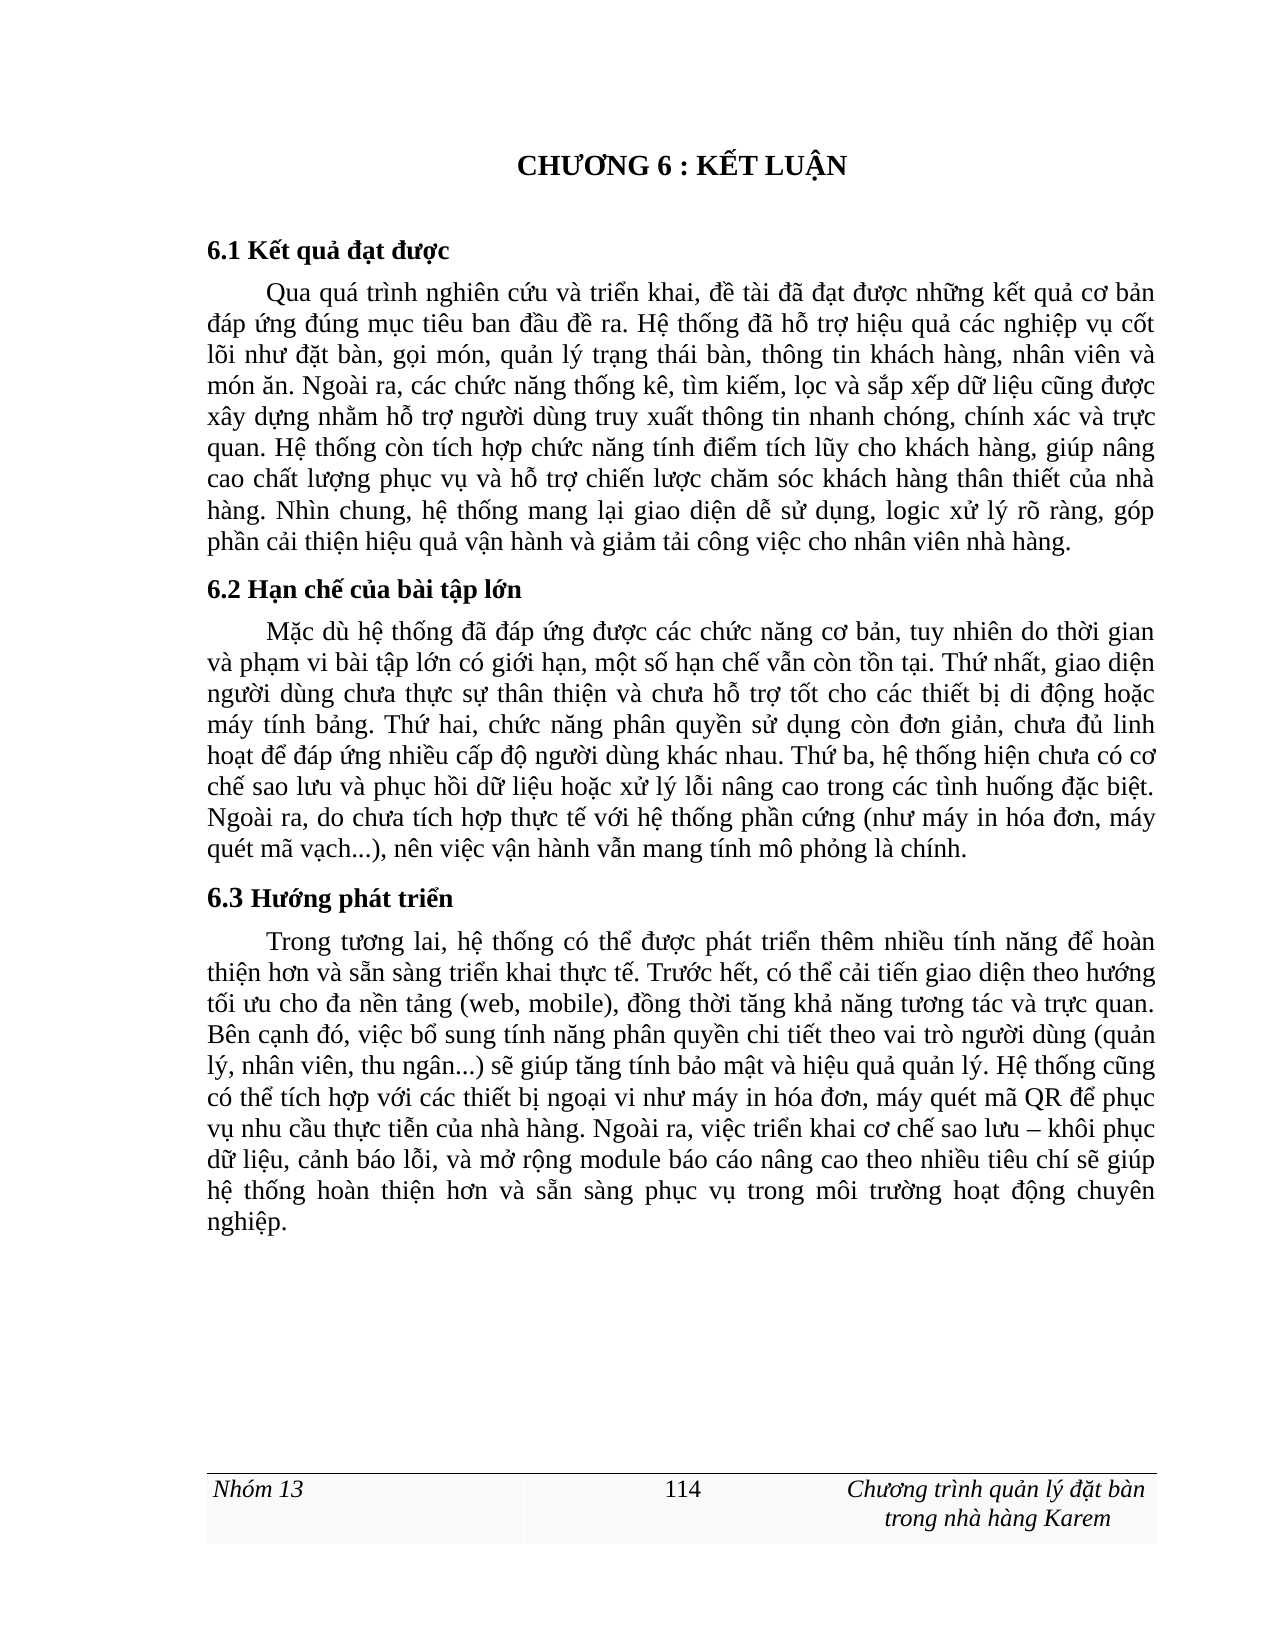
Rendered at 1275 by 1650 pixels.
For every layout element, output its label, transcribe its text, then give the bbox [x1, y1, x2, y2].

text Trong tương lai, hệ thống có thể được phát triển thêm nhiều tính năng để hoàn thiện hơn và sẵn sàng triển khai thực tế. Trước hết, có thể cải tiến giao diện theo hướng tối ưu cho đa nền tảng (web, mobile), đồng thời tăng khả năng tương tác và trực quan. Bên cạnh đó, việc bổ sung tính năng phân quyền chi tiết theo vai trò người dùng (quản lý, nhân viên, thu ngân...) sẽ giúp tăng tính bảo mật và hiệu quả quản lý. Hệ thống cũng có thể tích hợp với các thiết bị ngoại vi như máy in hóa đơn, máy quét mã QR để phục vụ nhu cầu thực tiễn của nhà hàng. Ngoài ra, việc triển khai cơ chế sao lưu – khôi phục dữ liệu, cảnh báo lỗi, và mở rộng module báo cáo nâng cao theo nhiều tiêu chí sẽ giúp hệ thống hoàn thiện hơn và sẵn sàng phục vụ trong môi trường hoạt động chuyên nghiệp. [207, 925, 1157, 1236]
subtitle Kết quả đạt được [207, 234, 1157, 265]
subtitle Hạn chế của bài tập lớn [207, 573, 1157, 604]
text Mặc dù hệ thống đã đáp ứng được các chức năng cơ bản, tuy nhiên do thời gian và phạm vi bài tập lớn có giới hạn, một số hạn chế vẫn còn tồn tại. Thứ nhất, giao diện người dùng chưa thực sự thân thiện và chưa hỗ trợ tốt cho các thiết bị di động hoặc máy tính bảng. Thứ hai, chức năng phân quyền sử dụng còn đơn giản, chưa đủ linh hoạt để đáp ứng nhiều cấp độ người dùng khác nhau. Thứ ba, hệ thống hiện chưa có cơ chế sao lưu và phục hồi dữ liệu hoặc xử lý lỗi nâng cao trong các tình huống đặc biệt. Ngoài ra, do chưa tích hợp thực tế với hệ thống phần cứng (như máy in hóa đơn, máy quét mã vạch...), nên việc vận hành vẫn mang tính mô phỏng là chính. [207, 614, 1157, 864]
subtitle KẾT LUẬN [207, 148, 1157, 181]
text Qua quá trình nghiên cứu và triển khai, đề tài đã đạt được những kết quả cơ bản đáp ứng đúng mục tiêu ban đầu đề ra. Hệ thống đã hỗ trợ hiệu quả các nghiệp vụ cốt lõi như đặt bàn, gọi món, quản lý trạng thái bàn, thông tin khách hàng, nhân viên và món ăn. Ngoài ra, các chức năng thống kê, tìm kiếm, lọc và sắp xếp dữ liệu cũng được xây dựng nhằm hỗ trợ người dùng truy xuất thông tin nhanh chóng, chính xác và trực quan. Hệ thống còn tích hợp chức năng tính điểm tích lũy cho khách hàng, giúp nâng cao chất lượng phục vụ và hỗ trợ chiến lược chăm sóc khách hàng thân thiết của nhà hàng. Nhìn chung, hệ thống mang lại giao diện dễ sử dụng, logic xử lý rõ ràng, góp phần cải thiện hiệu quả vận hành và giảm tải công việc cho nhân viên nhà hàng. [207, 276, 1157, 556]
subtitle Hướng phát triển [207, 880, 1157, 914]
